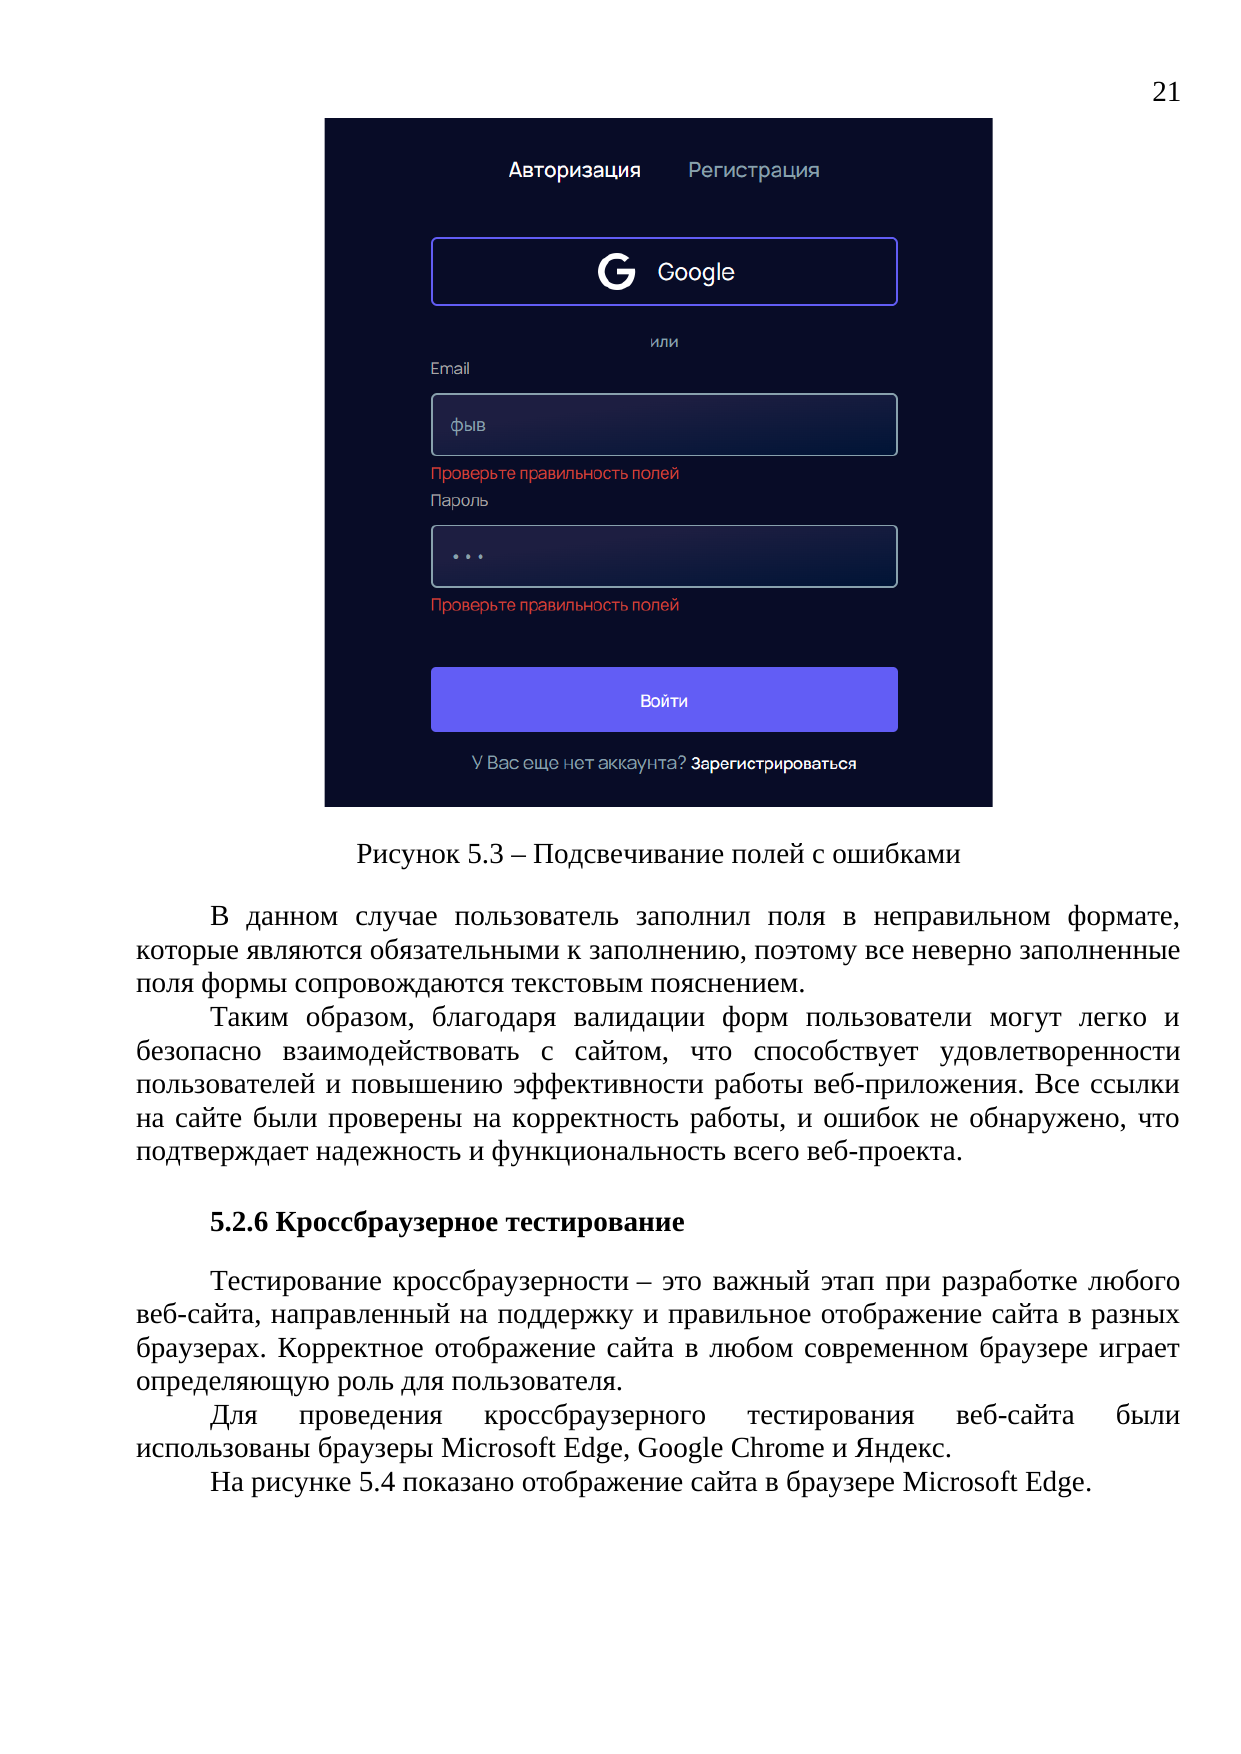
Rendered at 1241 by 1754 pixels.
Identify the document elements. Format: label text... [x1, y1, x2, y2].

text Рисунок 5.3 – Подсвечивание полей с ошибками [136, 836, 1181, 869]
text Тестирование кроссбраузерности – это важный этап при разработке любого веб-сайта, направленный на поддержку и правильное отображение сайта в разных браузерах. Корректное отображение сайта в любом современном браузере играет определяющую роль для пользователя. [136, 1263, 1181, 1397]
text Для проведения кроссбраузерного тестирования веб-сайта были использованы браузеры Microsoft Edge, Google Chrome и Яндекс. [136, 1397, 1181, 1464]
text Таким образом, благодаря валидации форм пользователи могут легко и безопасно взаимодействовать с сайтом, что способствует удовлетворенности пользователей и повышению эффективности работы веб-приложения. Все ссылки на сайте были проверены на корректность работы, и ошибок не обнаружено, что подтверждает надежность и функциональность всего веб-проекта. [136, 999, 1181, 1167]
text 5.2.6 Кроссбраузерное тестирование [136, 1204, 1181, 1238]
text В данном случае пользователь заполнил поля в неправильном формате, которые являются обязательными к заполнению, поэтому все неверно заполненные поля формы сопровождаются текстовым пояснением. [136, 898, 1181, 999]
text На рисунке 5.4 показано отображение сайта в браузере Microsoft Edge. [136, 1464, 1181, 1498]
picture [324, 118, 993, 807]
